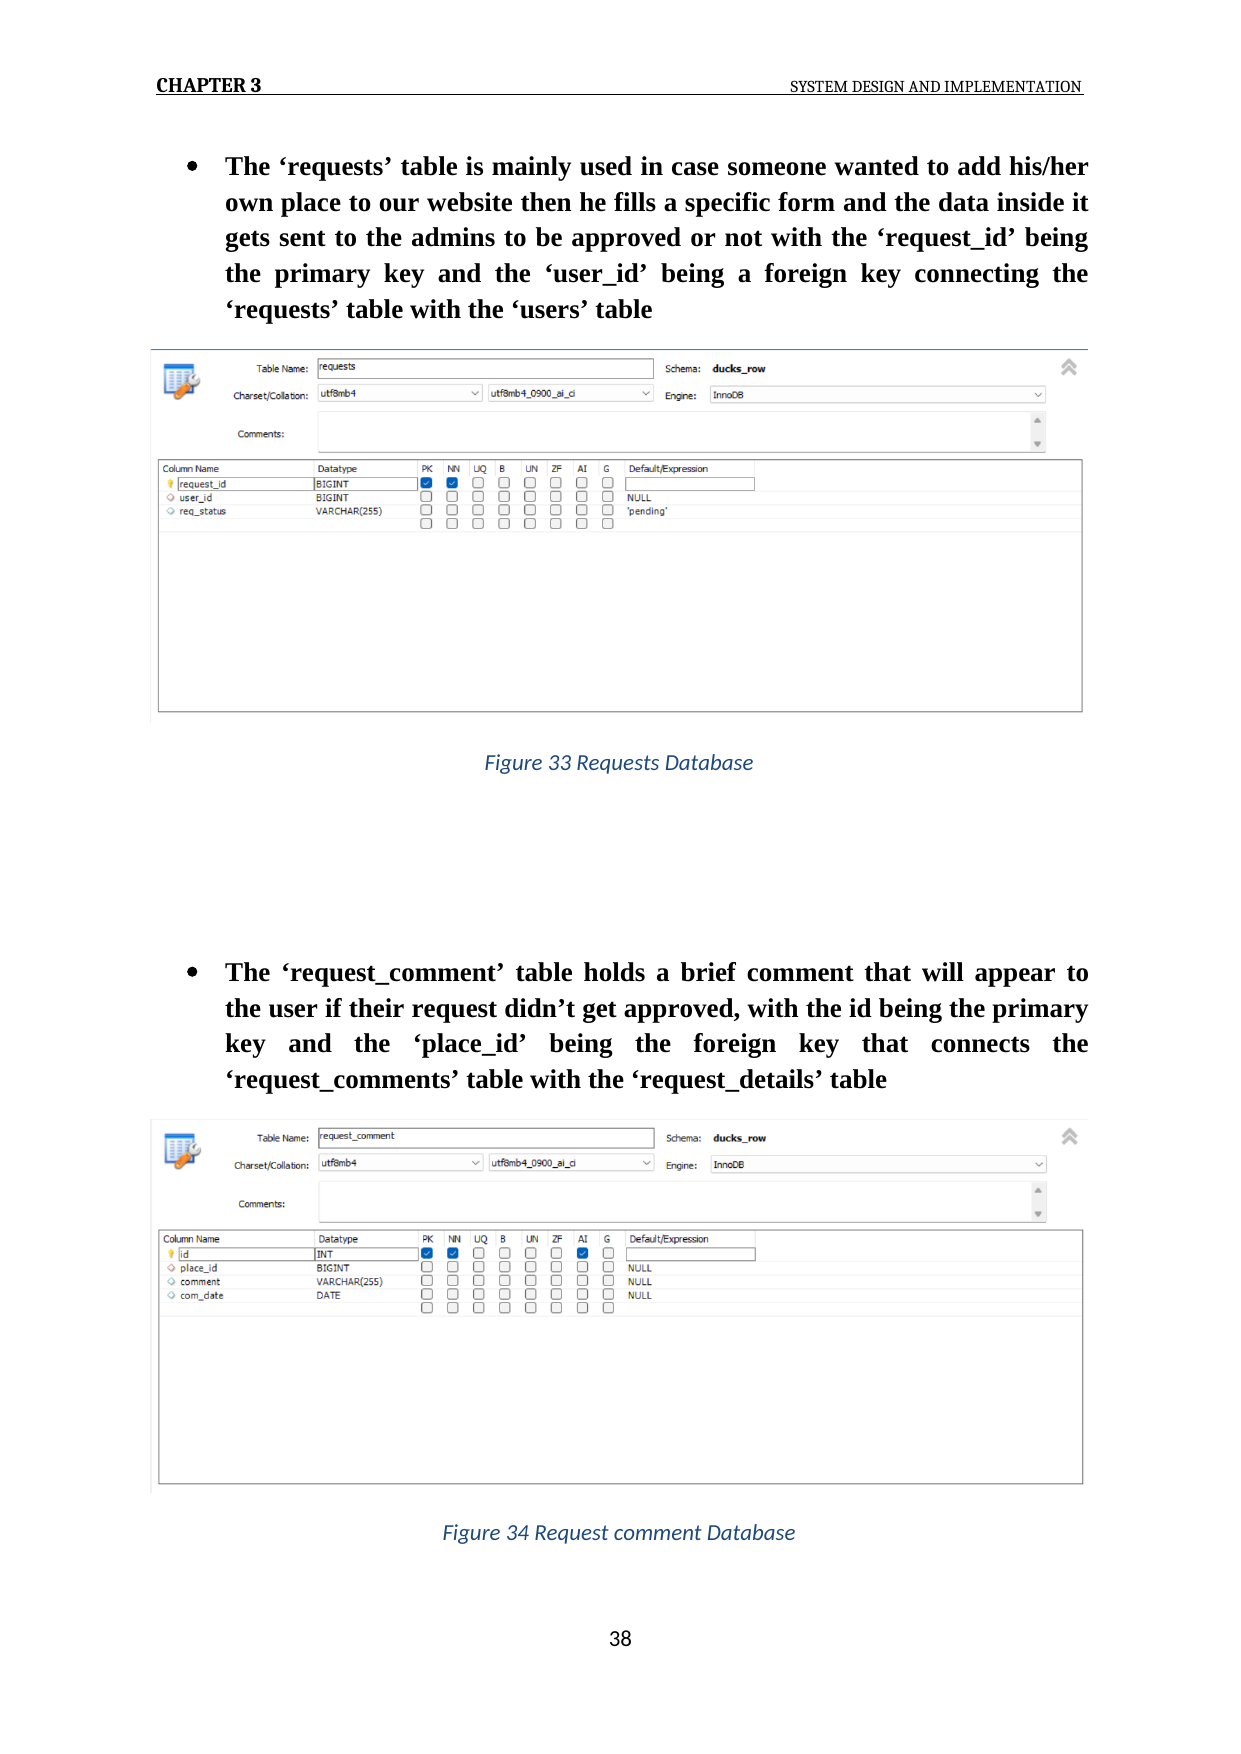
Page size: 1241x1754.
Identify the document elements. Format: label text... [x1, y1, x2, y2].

list The ‘request_comment’ table holds a brief comment that will appear to the user if their request didn’t get approved, with the id being the primary key and the ‘place_id’ being the foreign key that connects the ‘request_comments’ table with the ‘request_details’ table [187, 956, 1090, 1094]
picture [150, 1119, 1088, 1493]
list The ‘requests’ table is mainly used in case someone wanted to add his/her own place to our website then he fills a specific form and the data inside it gets sent to the admins to be approved or not with the ‘request_id’ being the primary key and the ‘user_id’ being a foreign key connecting the ‘requests’ table with the ‘users’ table [187, 150, 1090, 324]
picture [150, 349, 1088, 723]
